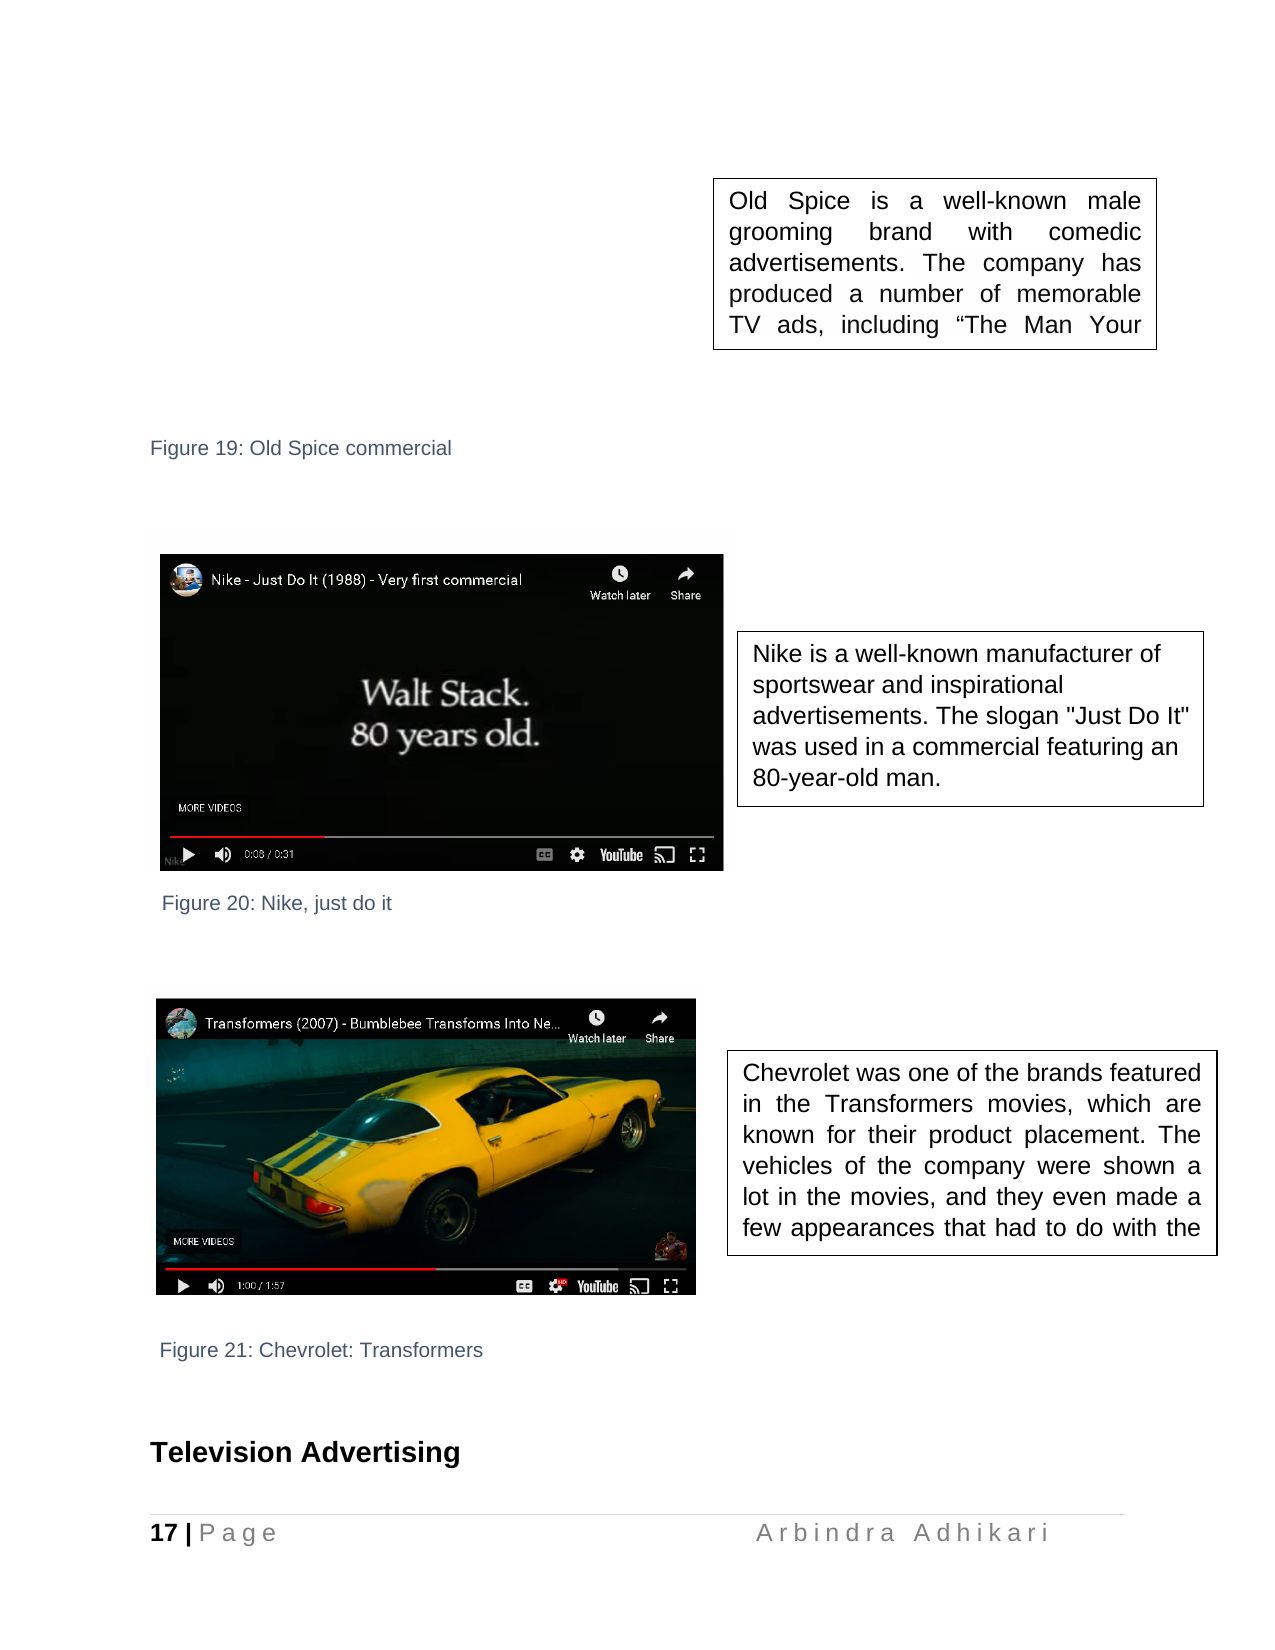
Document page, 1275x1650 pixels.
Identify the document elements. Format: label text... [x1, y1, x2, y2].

picture [150, 528, 731, 872]
text Figure 19: Old Spice commercial [150, 436, 1125, 460]
text Figure 20: Nike, just do it [150, 891, 1125, 915]
text Figure 21: Chevrolet: Transformers [150, 1338, 1125, 1362]
text Television Advertising [150, 1436, 1125, 1469]
picture [147, 984, 704, 1019]
